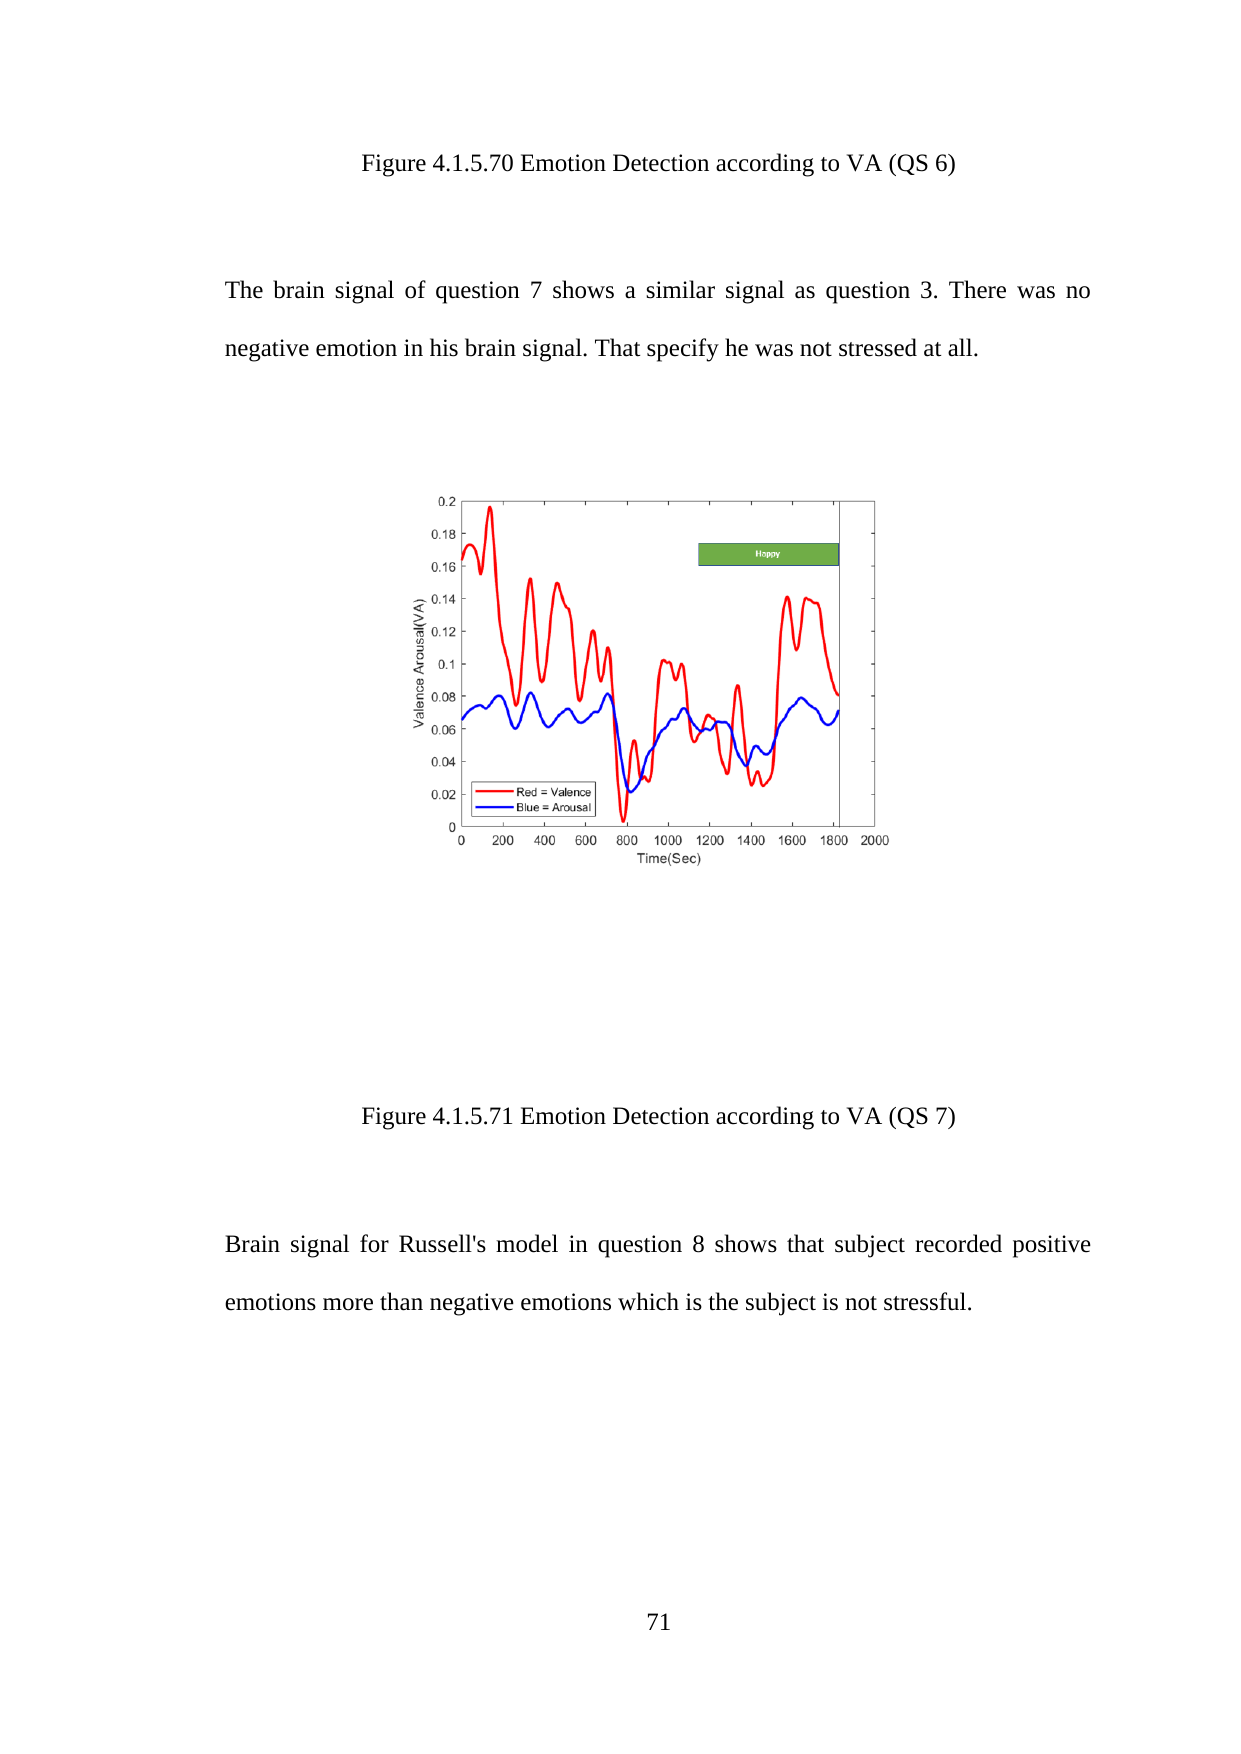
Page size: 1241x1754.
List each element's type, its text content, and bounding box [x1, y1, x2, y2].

text The brain signal of question 7 shows a similar signal as question 3. There was no negative emotion in his brain signal. That specify he was not stressed at all. [224, 276, 1092, 362]
text Brain signal for Russell's model in question 8 shows that subject recorded positive emotions more than negative emotions which is the subject is not stressful. [224, 1229, 1092, 1315]
picture [171, 396, 1146, 945]
